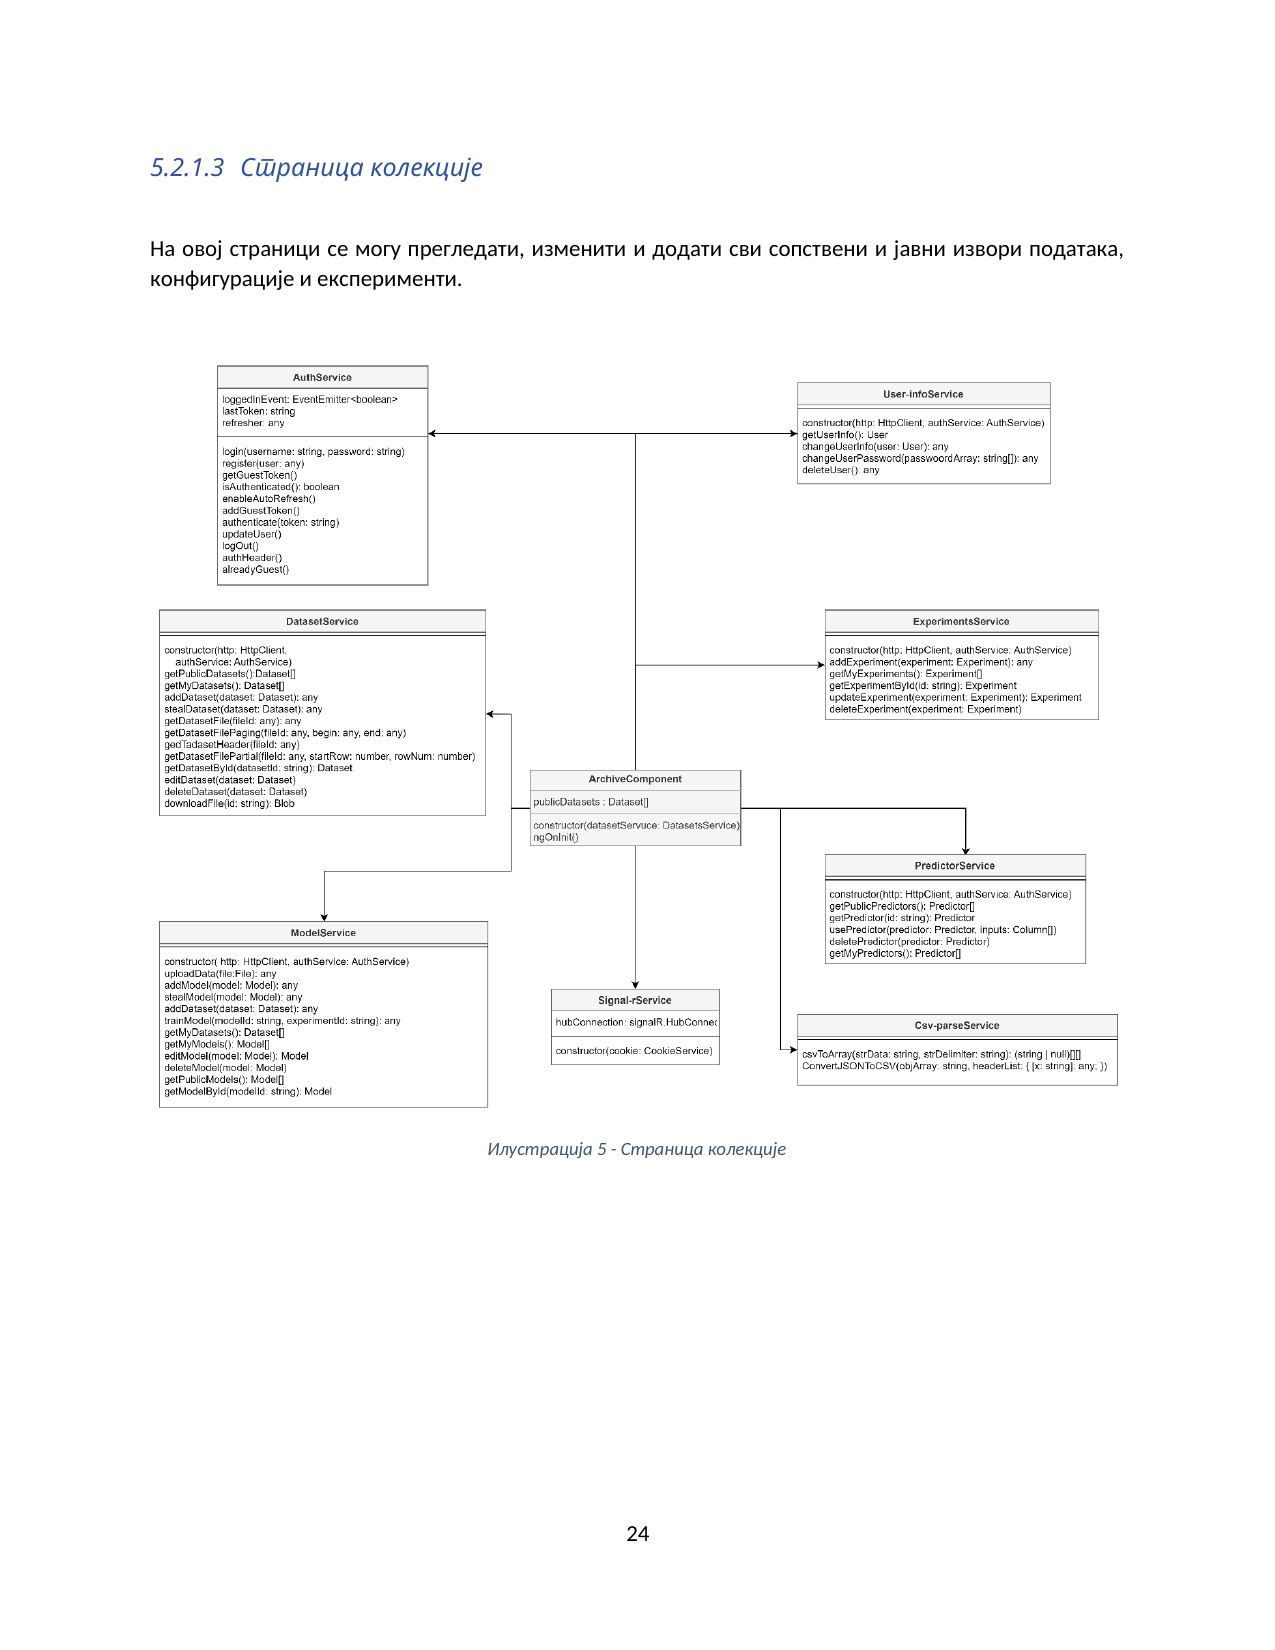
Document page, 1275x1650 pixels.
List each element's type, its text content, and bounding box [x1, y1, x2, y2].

text На овој страници се могу прегледати, изменити и додати сви сопствени и јавни извори података, конфигурације и експерименти. [150, 234, 1125, 292]
subtitle Страница колекције [150, 150, 1125, 184]
picture [150, 357, 1125, 1118]
